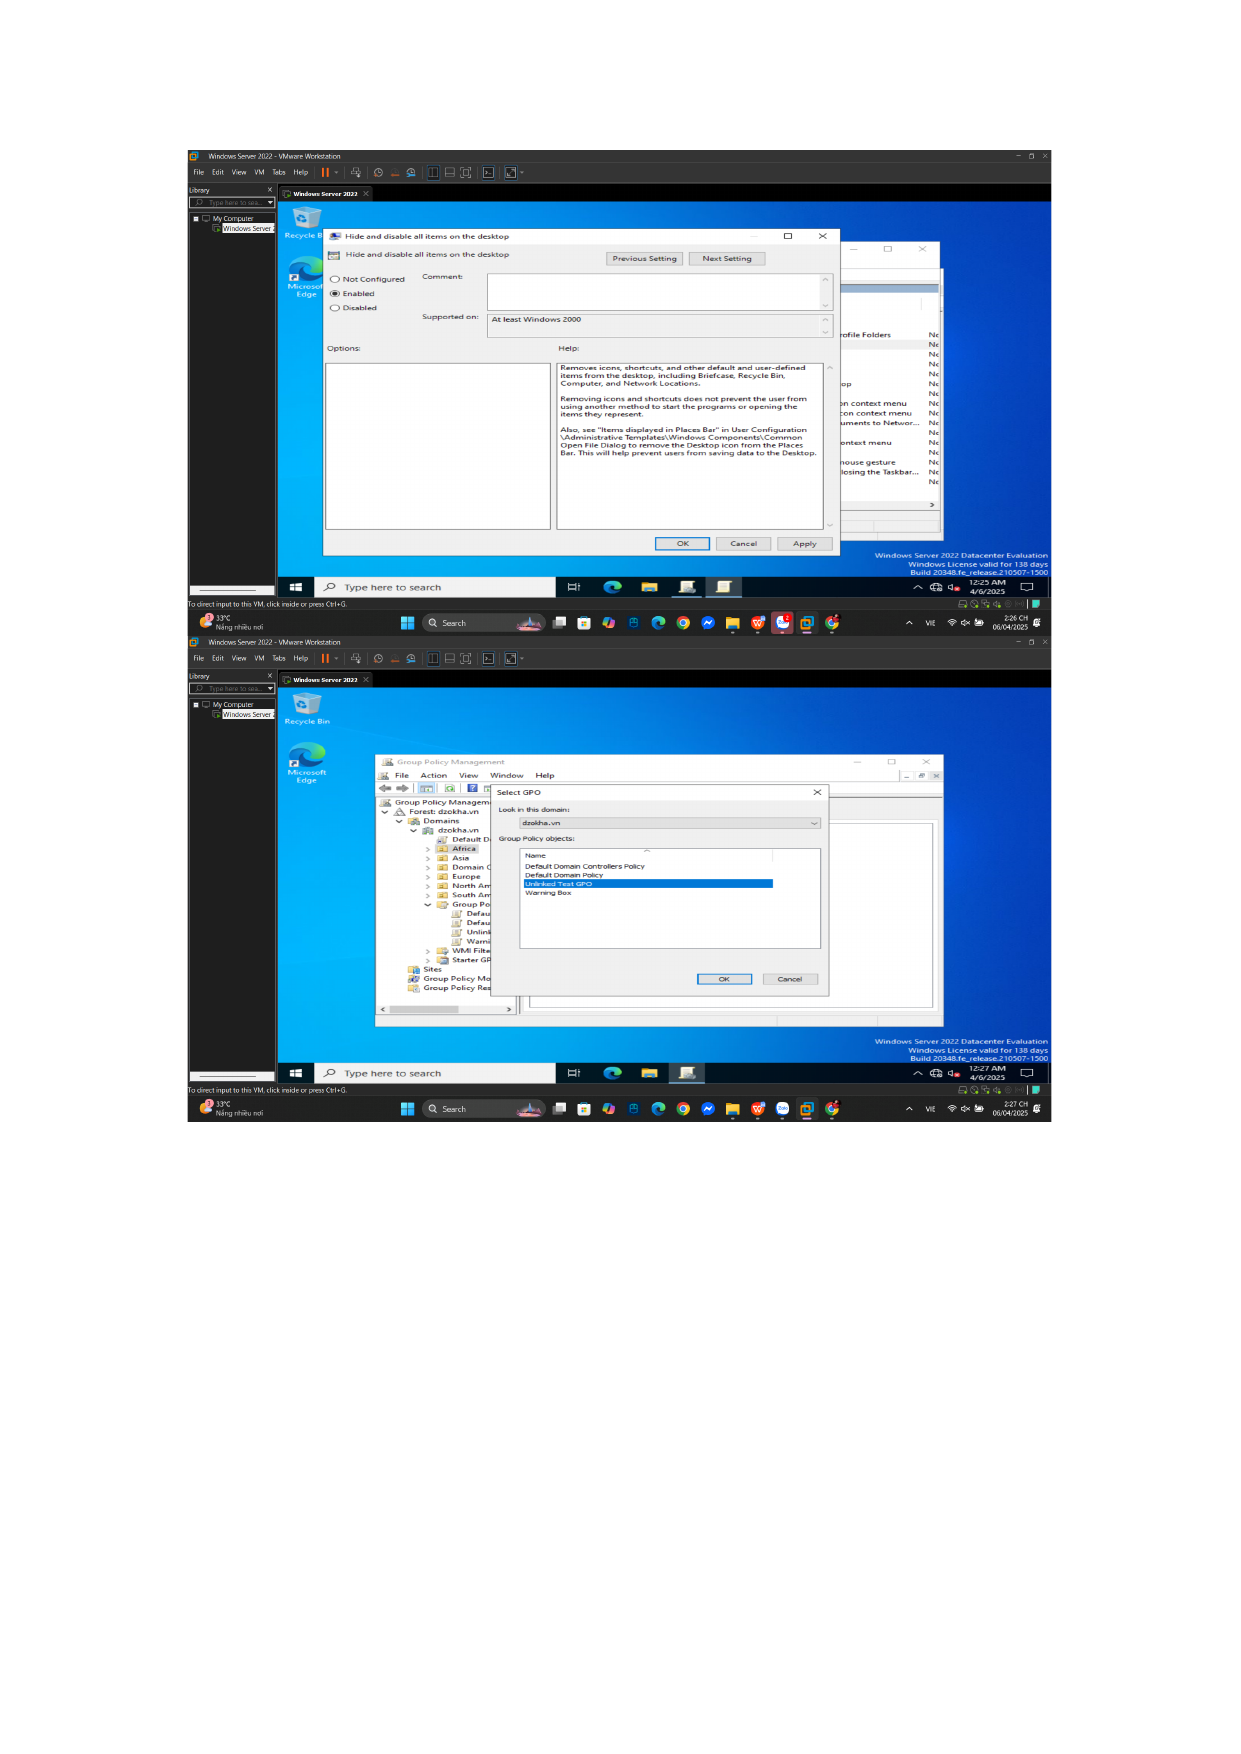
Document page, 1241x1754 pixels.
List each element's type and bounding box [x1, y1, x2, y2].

picture [187, 150, 1052, 1122]
